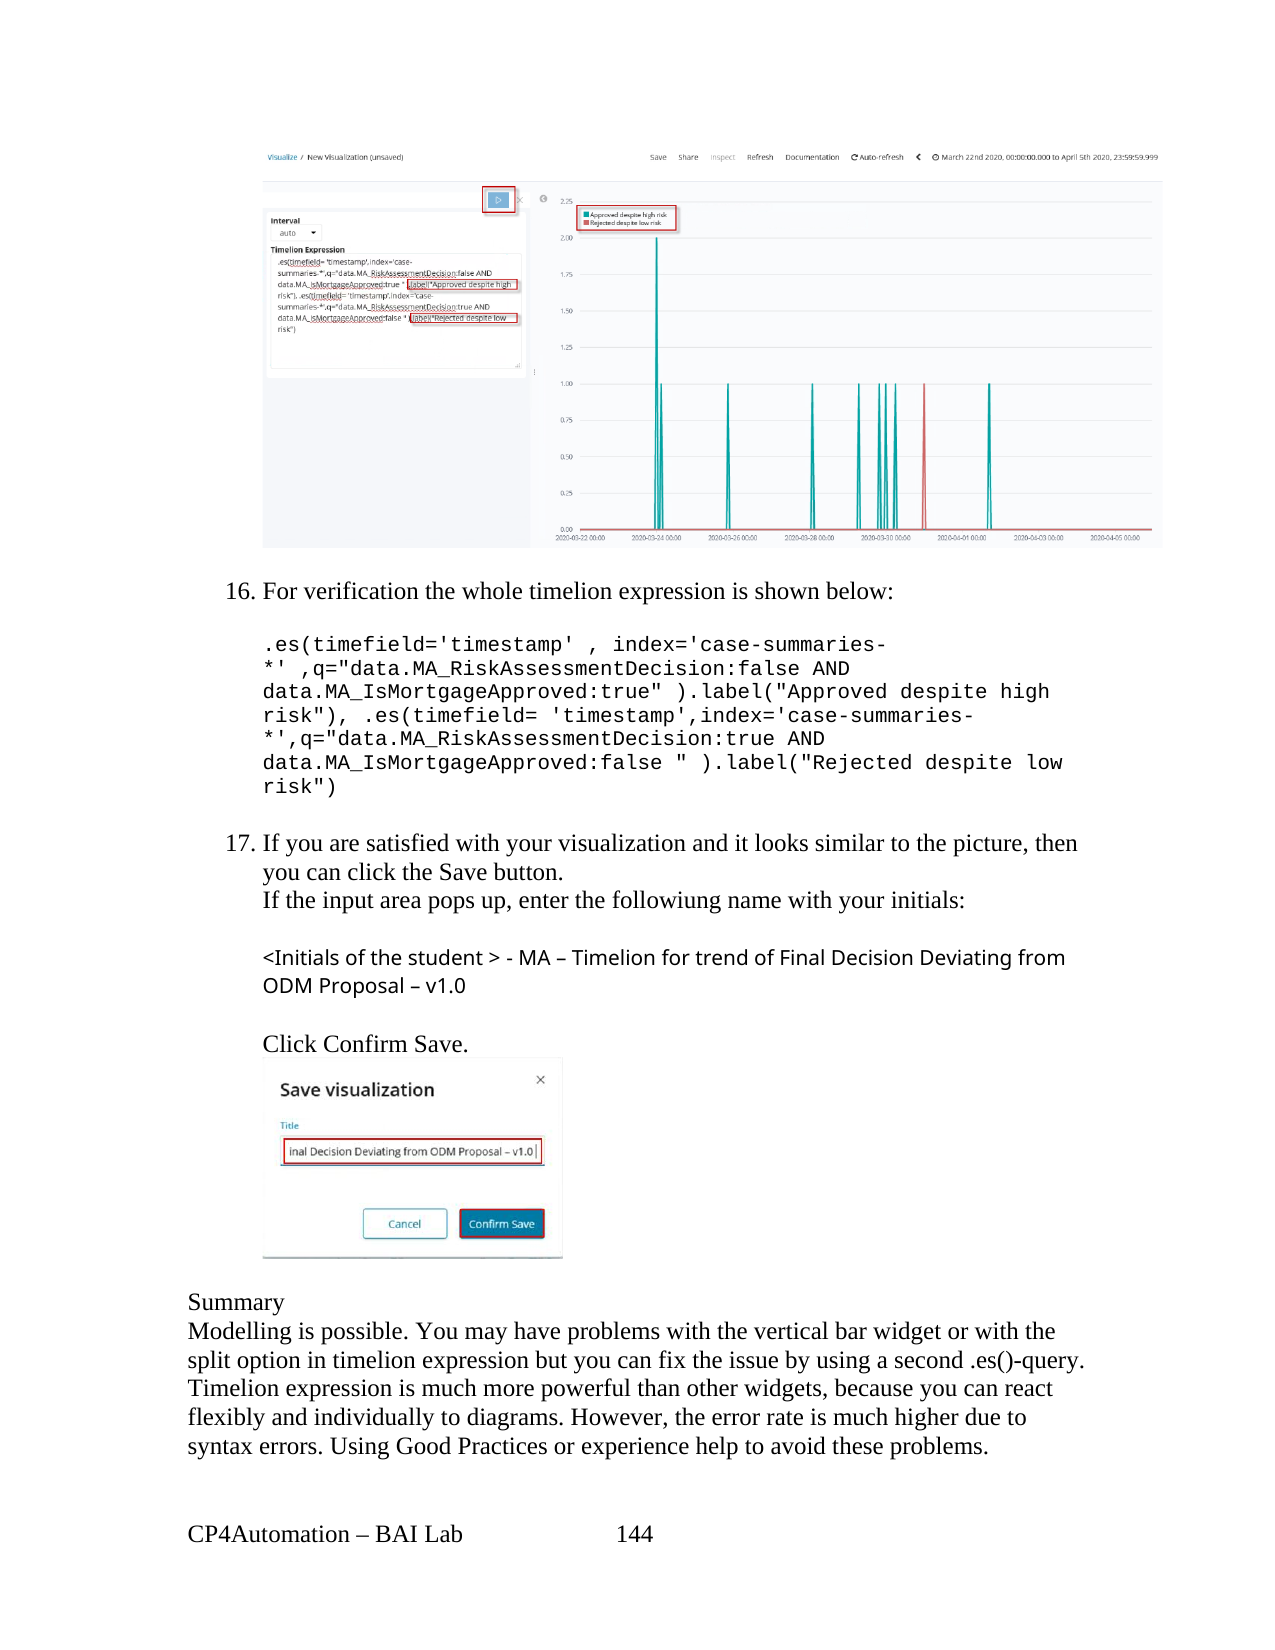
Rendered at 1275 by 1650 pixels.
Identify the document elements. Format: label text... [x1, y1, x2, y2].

list If you are satisfied with your visualization and it looks similar to the picture, then you can click the Save button. [225, 828, 1087, 886]
text <Initials of the student > - MA – Timelion for trend of Final Decision Deviating from ODM Proposal – v1.0 [262, 943, 1087, 1000]
text Click Confirm Save. [262, 1029, 1087, 1057]
text Modelling is possible. You may have problems with the vertical bar widget or with the split option in timelion expression but you can fix the issue by using a second .es()-query. Timelion expression is much more powerful than other widgets, because you can react flexibly and individually to diagrams. However, the error rate is much higher due to syntax errors. Using Good Practices or experience help to avoid these problems. [187, 1316, 1087, 1460]
picture [262, 1057, 563, 1259]
list For verification the whole timelion expression is shown below: [225, 576, 1087, 605]
text Summary [187, 1287, 1087, 1316]
picture [262, 150, 1163, 548]
text .es(timefield='timestamp' , index='case-summaries-*' ,q="data.MA_RiskAssessmentDecision:false AND data.MA_IsMortgageApproved:true" ).label("Approved despite high risk"), .es(timefield= 'timestamp',index='case-summaries-*',q="data.MA_RiskAssessmentDecision:true AND data.MA_IsMortgageApproved:false " ).label("Rejected despite low risk") [262, 634, 1087, 799]
text If the input area pops up, enter the followiung name with your initials: [262, 886, 1087, 914]
